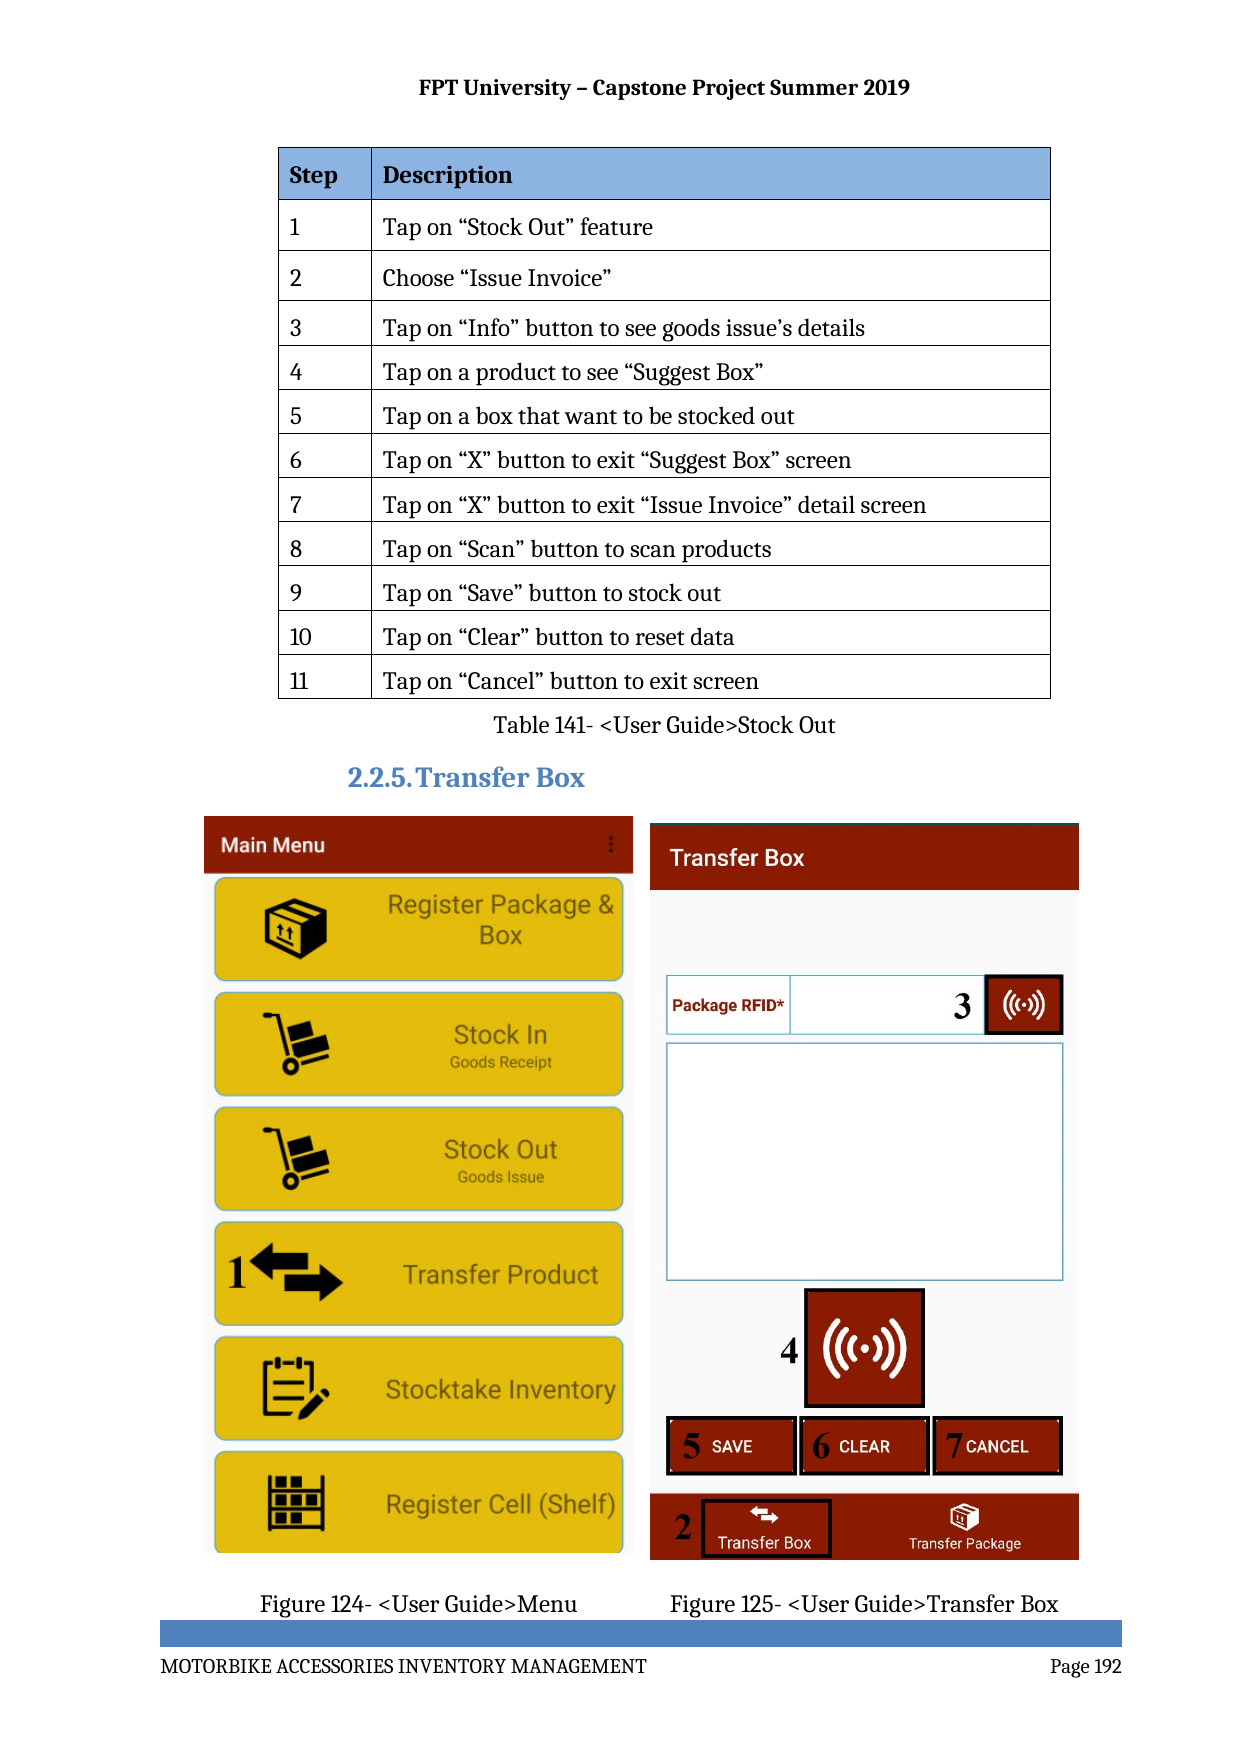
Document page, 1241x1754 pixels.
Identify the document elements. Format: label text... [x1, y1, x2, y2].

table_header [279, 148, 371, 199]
picture [650, 823, 1079, 1560]
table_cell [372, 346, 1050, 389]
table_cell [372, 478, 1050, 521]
picture [204, 816, 634, 1553]
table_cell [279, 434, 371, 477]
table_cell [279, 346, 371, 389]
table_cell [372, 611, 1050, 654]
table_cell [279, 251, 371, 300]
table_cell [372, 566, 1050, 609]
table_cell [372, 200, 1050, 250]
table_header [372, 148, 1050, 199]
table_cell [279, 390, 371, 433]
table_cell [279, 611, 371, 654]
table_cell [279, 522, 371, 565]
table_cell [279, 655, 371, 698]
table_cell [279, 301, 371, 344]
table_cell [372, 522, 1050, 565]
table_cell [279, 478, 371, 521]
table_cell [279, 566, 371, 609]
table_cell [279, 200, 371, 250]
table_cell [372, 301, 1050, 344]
subtitle Transfer Box [348, 761, 1122, 794]
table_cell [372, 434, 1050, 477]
text Table 211- <User Guide>Stock Out [207, 711, 1122, 740]
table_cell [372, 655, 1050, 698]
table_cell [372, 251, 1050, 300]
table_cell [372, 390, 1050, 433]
